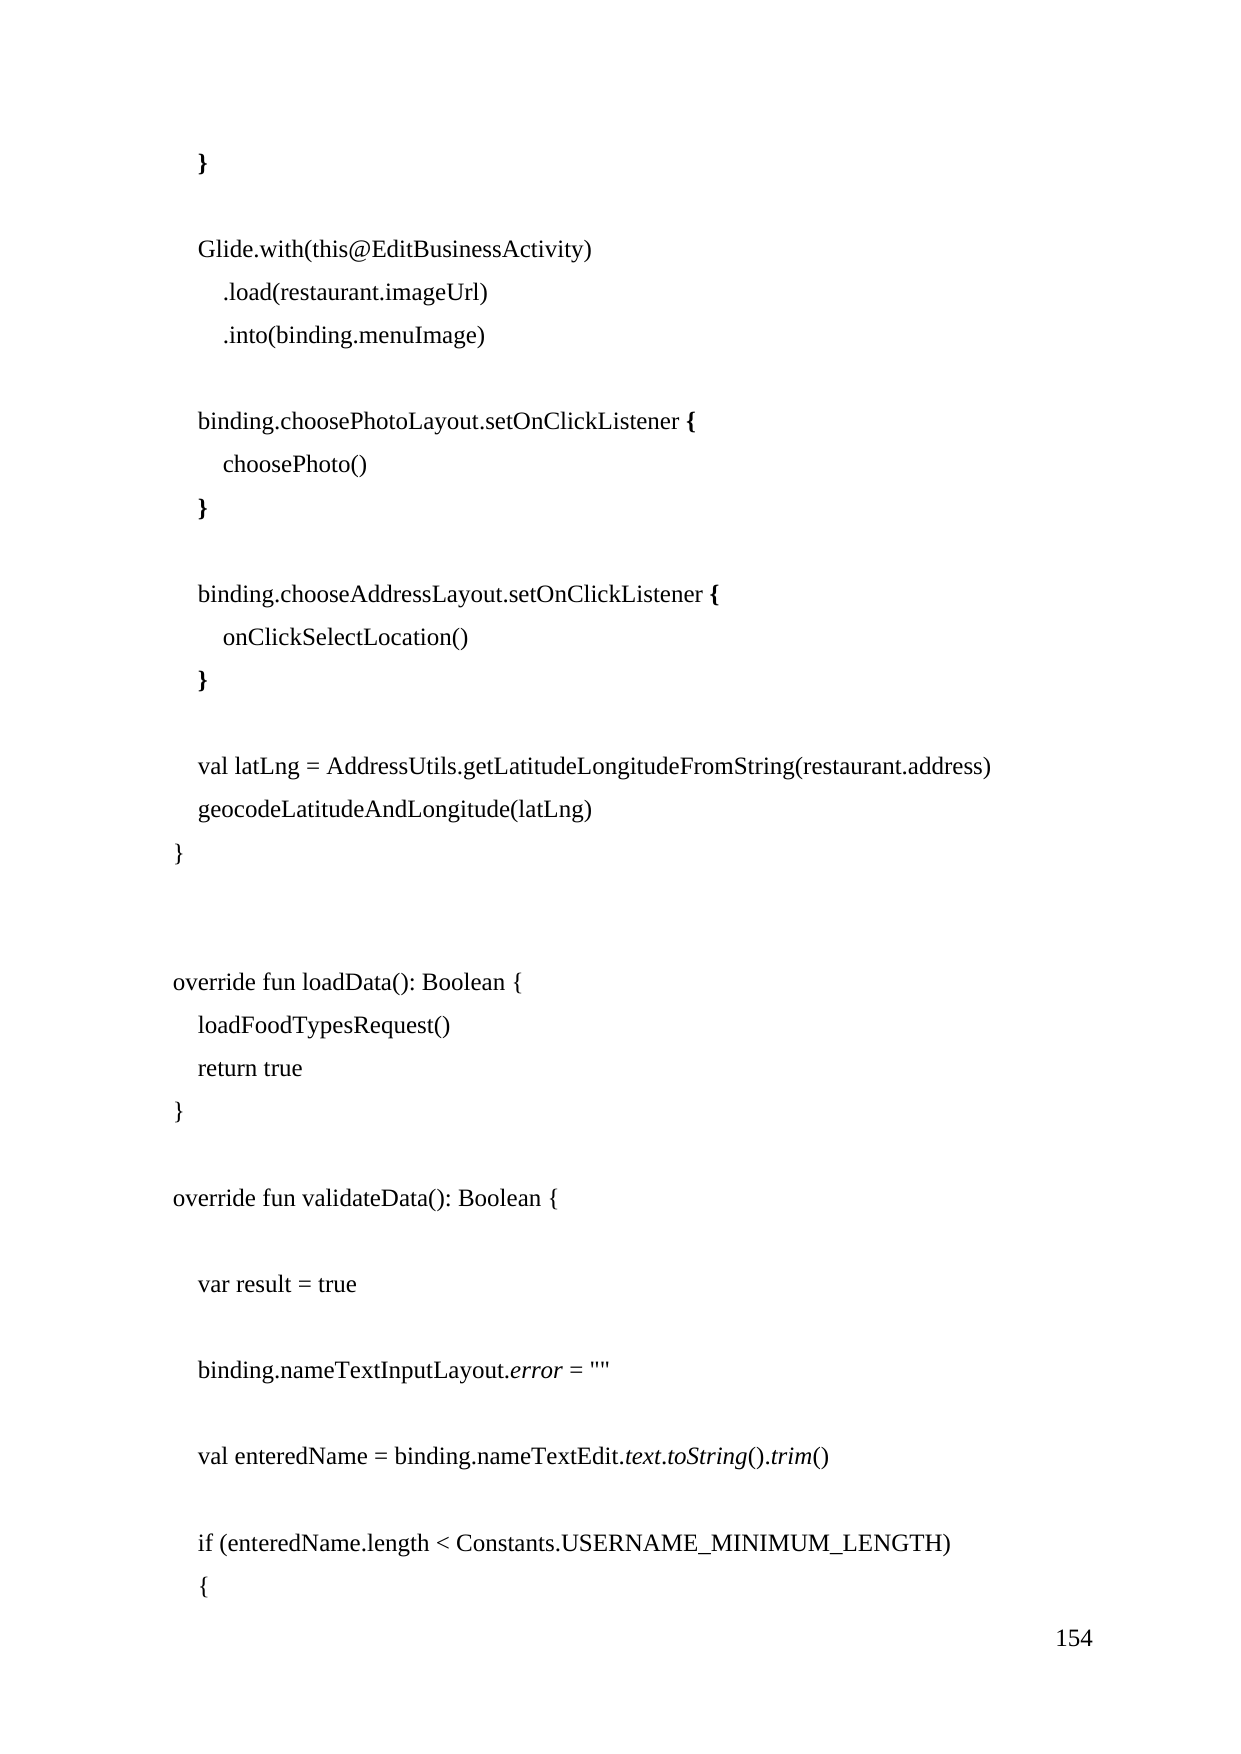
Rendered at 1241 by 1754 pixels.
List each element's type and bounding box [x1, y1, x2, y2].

text [148, 148, 1093, 1599]
